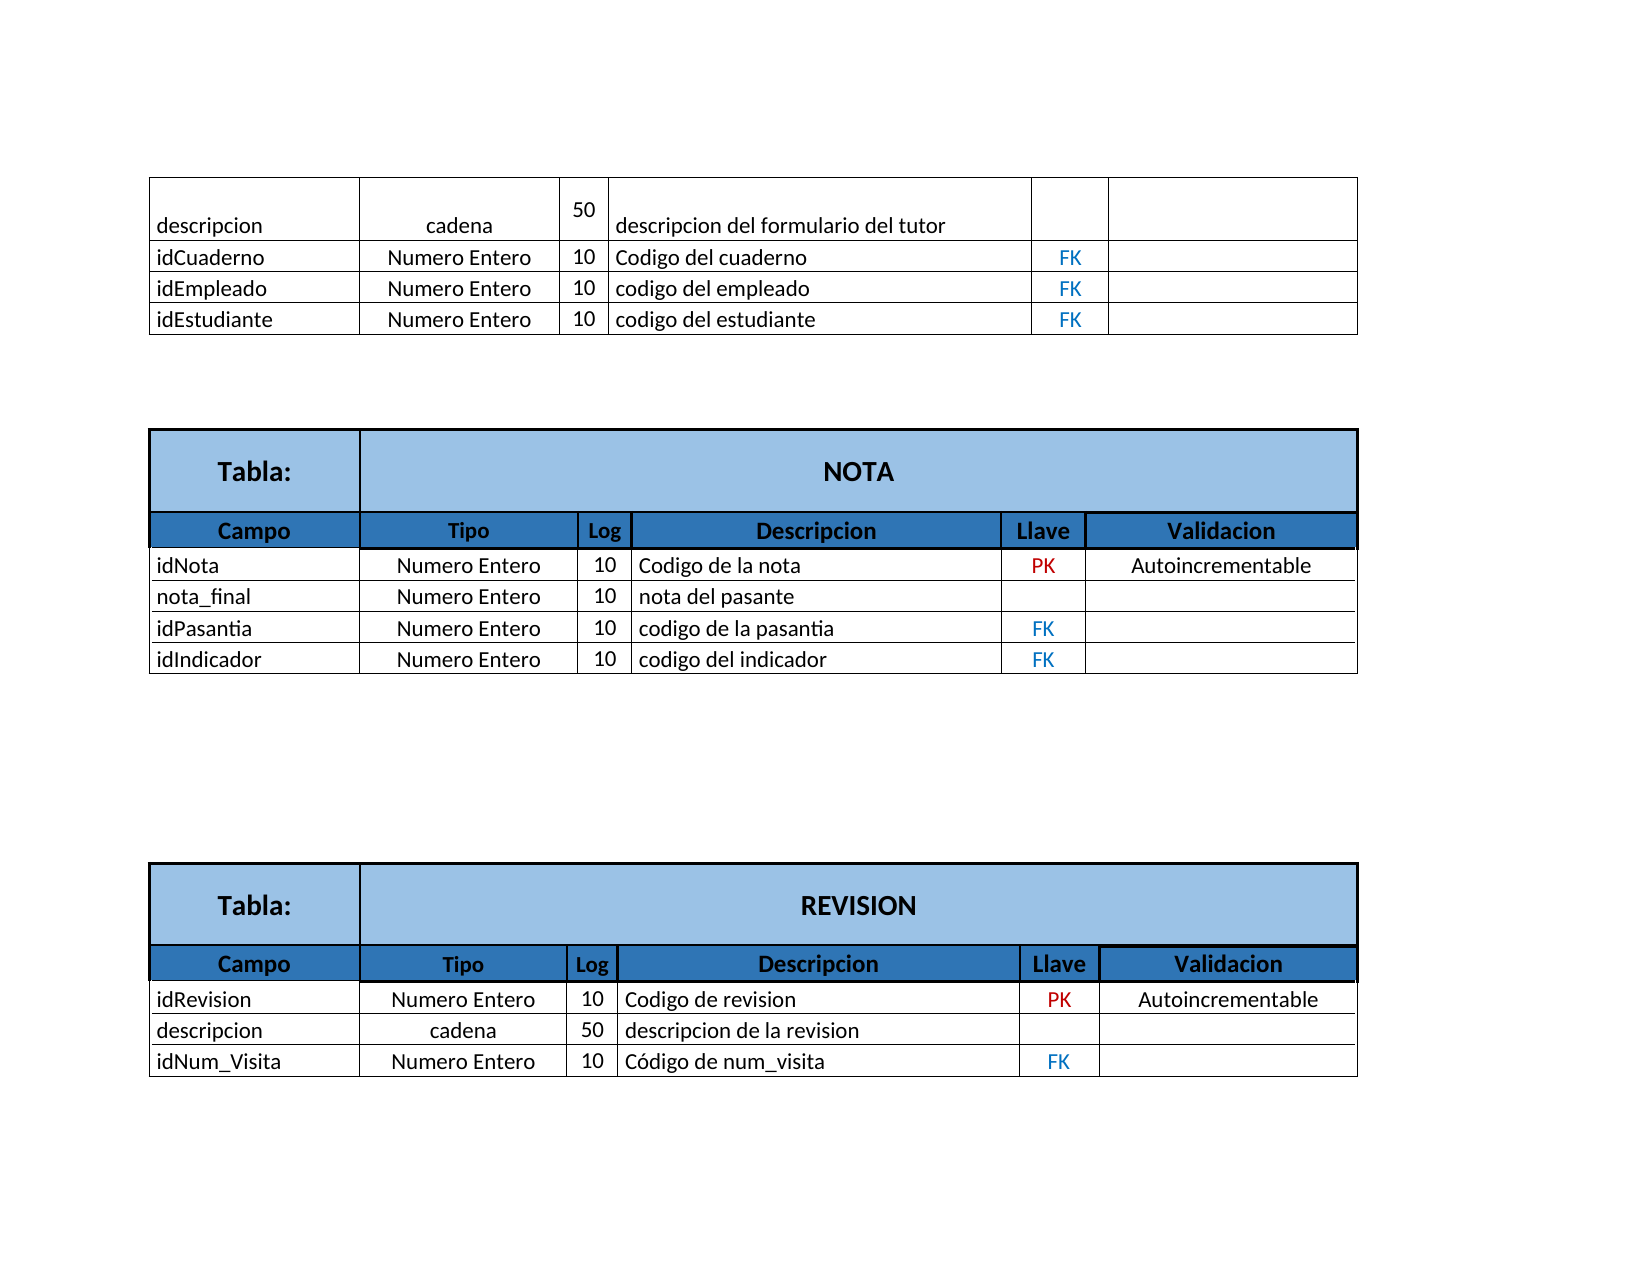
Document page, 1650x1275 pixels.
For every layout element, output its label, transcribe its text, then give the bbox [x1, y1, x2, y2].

table_cell Campo [151, 513, 359, 547]
table_cell 10 [567, 983, 617, 1013]
table_cell idEstudiante [150, 303, 359, 333]
table_cell 10 [578, 612, 631, 642]
table_cell Validacion [1087, 514, 1356, 547]
table_header Tabla: [151, 431, 359, 511]
table_cell idCuaderno [150, 241, 359, 271]
table_cell Numero Entero [360, 241, 559, 271]
table_cell FK [1020, 1045, 1099, 1076]
table_cell Codigo de la nota [632, 550, 1001, 579]
table_cell Numero Entero [360, 1045, 566, 1076]
table_cell idIndicador [150, 642, 359, 673]
table_cell idNum_Visita [150, 1044, 359, 1076]
table_cell [1032, 178, 1108, 240]
table_cell FK [1032, 272, 1108, 302]
table_cell [1109, 178, 1357, 240]
table_cell [1109, 241, 1357, 271]
table_cell Código de num_visita [618, 1045, 1019, 1076]
table_header Tabla: [151, 865, 359, 944]
table_cell [1109, 272, 1357, 302]
table_cell 50 [560, 178, 608, 240]
table_cell codigo del indicador [632, 643, 1001, 673]
table_cell FK [1032, 303, 1108, 333]
table_cell [1086, 611, 1357, 642]
table_cell [1086, 642, 1357, 673]
table_cell idEmpleado [150, 272, 359, 302]
table_cell FK [1002, 612, 1085, 642]
table_cell Codigo de revision [618, 983, 1019, 1013]
table_cell 10 [567, 1045, 617, 1076]
table_cell 50 [567, 1014, 617, 1044]
table_cell Numero Entero [360, 983, 566, 1013]
table_cell Autoincrementable [1100, 980, 1357, 1013]
table_cell codigo del estudiante [609, 303, 1031, 333]
table_cell FK [1032, 241, 1108, 271]
table_header NOTA [361, 431, 1356, 511]
table_cell cadena [360, 1014, 566, 1044]
table_header REVISION [361, 865, 1356, 944]
table_cell Validacion [1101, 948, 1356, 980]
table_cell nota del pasante [632, 581, 1001, 611]
table_cell 10 [560, 241, 608, 271]
table_cell [1086, 580, 1357, 611]
table_cell FK [1002, 643, 1085, 673]
table_cell PK [1020, 983, 1099, 1013]
table_cell Descripcion [633, 513, 1000, 547]
table_cell cadena [360, 178, 559, 240]
table_cell Numero Entero [360, 272, 559, 302]
table_cell descripcion [150, 178, 359, 240]
table_cell Log [579, 513, 630, 547]
table_cell Llave [1021, 946, 1098, 980]
table_cell [1100, 1013, 1357, 1044]
table_cell Numero Entero [360, 581, 577, 611]
table_cell Numero Entero [360, 643, 577, 673]
table_cell Tipo [361, 946, 566, 980]
table_cell nota_final [150, 580, 359, 611]
table_cell Campo [151, 946, 359, 980]
table_cell idNota [150, 548, 359, 579]
table_cell [1109, 303, 1357, 333]
table_cell Autoincrementable [1086, 547, 1357, 579]
table_cell idPasantia [150, 611, 359, 642]
table_cell idRevision [150, 981, 359, 1013]
table_cell Llave [1002, 513, 1084, 547]
table_cell 10 [560, 272, 608, 302]
table_cell Numero Entero [360, 550, 577, 579]
table_cell codigo de la pasantia [632, 612, 1001, 642]
table_cell descripcion [150, 1013, 359, 1044]
table_cell Tipo [361, 513, 577, 547]
table_cell PK [1002, 550, 1085, 579]
table_cell 10 [560, 303, 608, 333]
table_cell Descripcion [619, 946, 1019, 980]
table_cell Numero Entero [360, 612, 577, 642]
table_cell descripcion del formulario del tutor [609, 178, 1031, 240]
table_cell [1020, 1014, 1099, 1044]
table_cell Log [568, 946, 616, 980]
table_cell [1100, 1044, 1357, 1076]
table_cell [1002, 581, 1085, 611]
table_cell codigo del empleado [609, 272, 1031, 302]
table_cell descripcion de la revision [618, 1014, 1019, 1044]
table_cell 10 [578, 550, 631, 579]
table_cell 10 [578, 581, 631, 611]
table_cell Numero Entero [360, 303, 559, 333]
table_cell Codigo del cuaderno [609, 241, 1031, 271]
table_cell 10 [578, 643, 631, 673]
